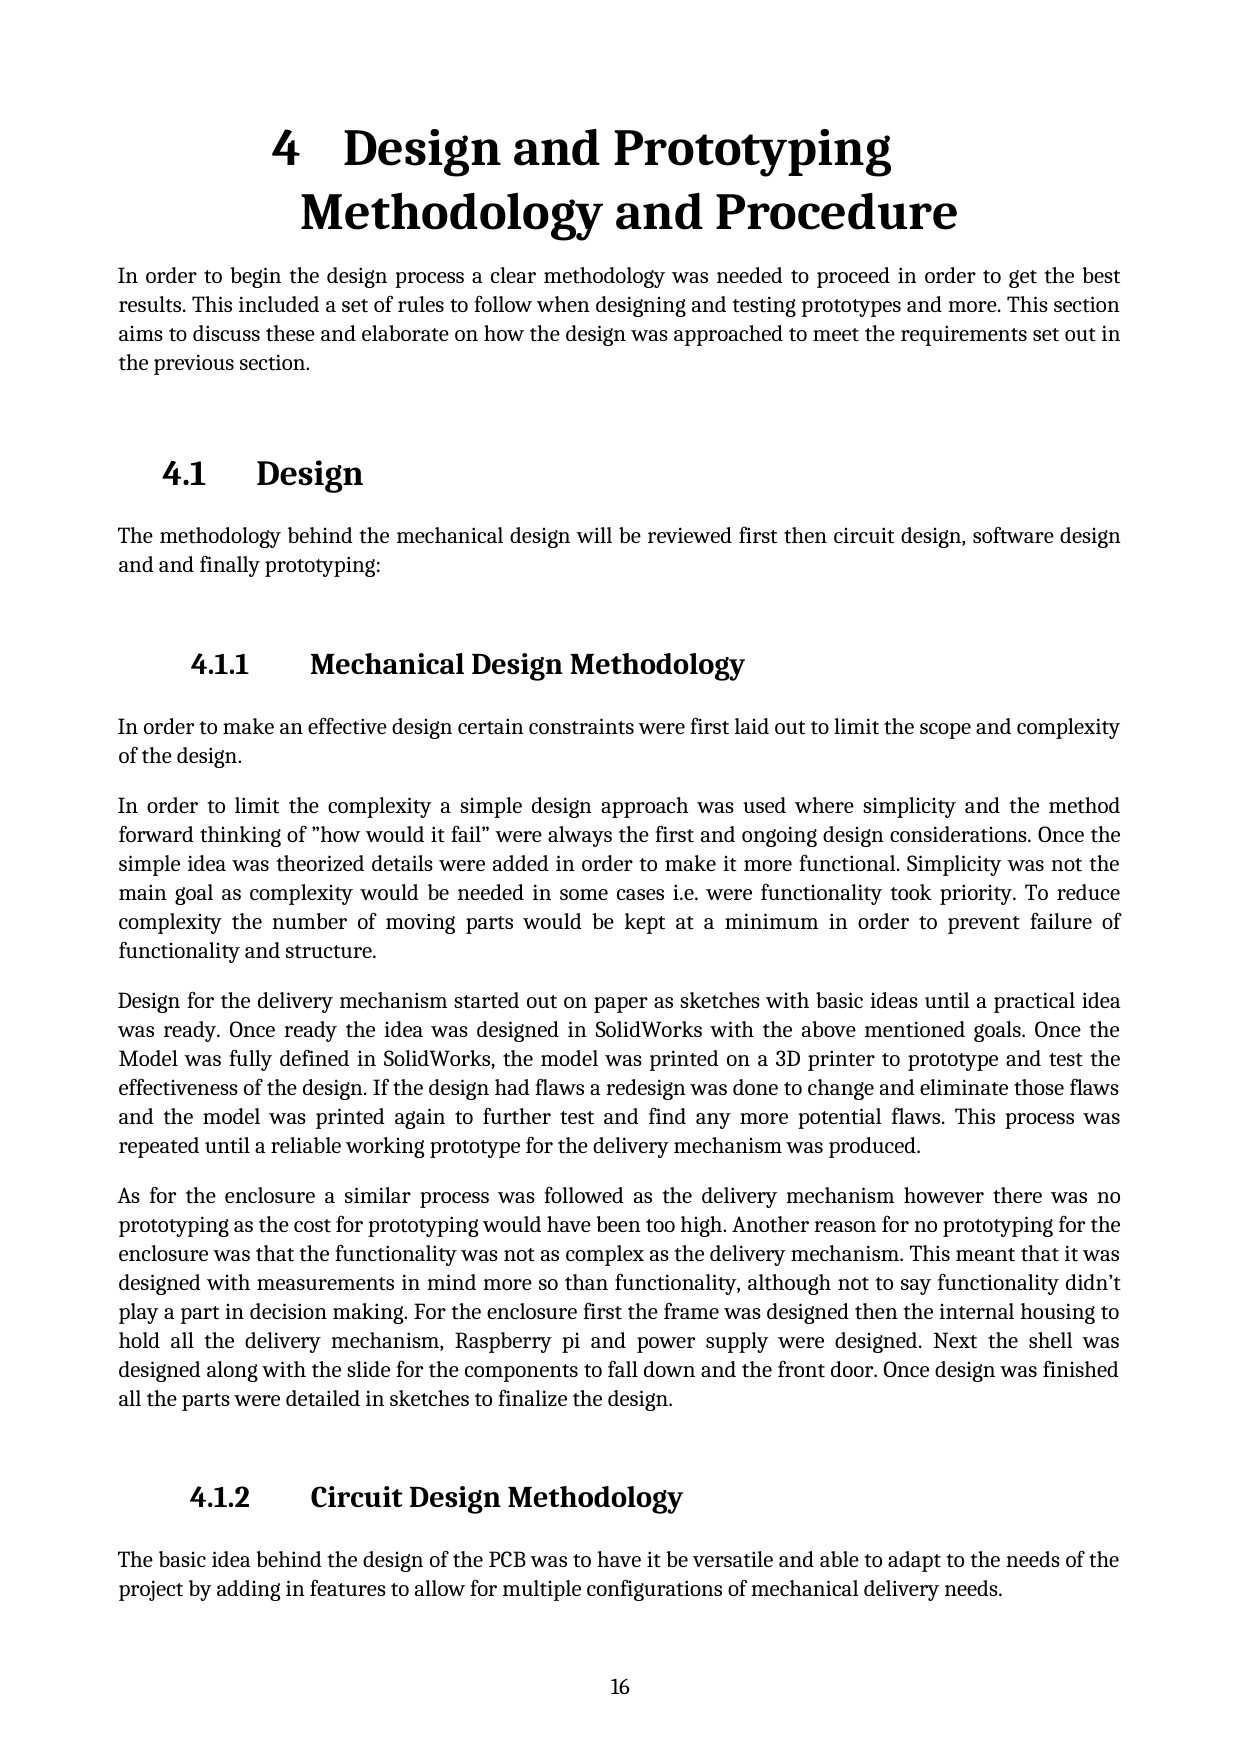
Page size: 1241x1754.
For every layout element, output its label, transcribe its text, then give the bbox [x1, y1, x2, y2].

subtitle 4 Design and Prototyping Methodology and Procedure [272, 118, 1122, 242]
text Design for the delivery mechanism started out on paper as sketches with basic ideas until a practical idea was ready. Once ready the idea was designed in SolidWorks with the above mentioned goals. Once the Model was fully defined in SolidWorks, the model was printed on a 3D printer to prototype and test the effectiveness of the design. If the design had flaws a redesign was done to change and eliminate those flaws and the model was printed again to further test and find any more potential flaws. This process was repeated until a reliable working prototype for the delivery mechanism was produced. [117, 988, 1122, 1159]
subtitle 4.1 Design [118, 454, 1122, 495]
text The basic idea behind the design of the PCB was to have it be versatile and able to adapt to the needs of the project by adding in features to allow for multiple configurations of mechanical delivery needs. [117, 1547, 1122, 1603]
text In order to limit the complexity a simple design approach was used where simplicity and the method forward thinking of ”how would it fail” were always the first and ongoing design considerations. Once the simple idea was theorized details were added in order to make it more functional. Simplicity was not the main goal as complexity would be needed in some cases i.e. were functionality took priority. To reduce complexity the number of moving parts would be kept at a minimum in order to prevent failure of functionality and structure. [117, 793, 1122, 964]
text As for the enclosure a similar process was followed as the delivery mechanism however there was no prototyping as the cost for prototyping would have been too high. Another reason for no prototyping for the enclosure was that the functionality was not as complex as the delivery mechanism. This meant that it was designed with measurements in mind more so than functionality, although not to say functionality didn’t play a part in decision making. For the enclosure first the frame was designed then the internal housing to hold all the delivery mechanism, Raspberry pi and power supply were designed. Next the shell was designed along with the slide for the components to fall down and the front door. Once design was finished all the parts were detailed in sketches to finalize the design. [117, 1183, 1122, 1412]
subtitle 4.1.1 Mechanical Design Methodology [118, 647, 1122, 682]
text The methodology behind the mechanical design will be reviewed first then circuit design, software design and and finally prototyping: [117, 523, 1122, 578]
text In order to begin the design process a clear methodology was needed to proceed in order to get the best results. This included a set of rules to follow when designing and testing prototypes and more. This section aims to discuss these and elaborate on how the design was approached to meet the requirements set out in the previous section. [117, 263, 1122, 376]
text In order to make an effective design certain constraints were first laid out to limit the scope and complexity of the design. [117, 714, 1122, 769]
subtitle 4.1.2 Circuit Design Methodology [118, 1481, 1122, 1516]
